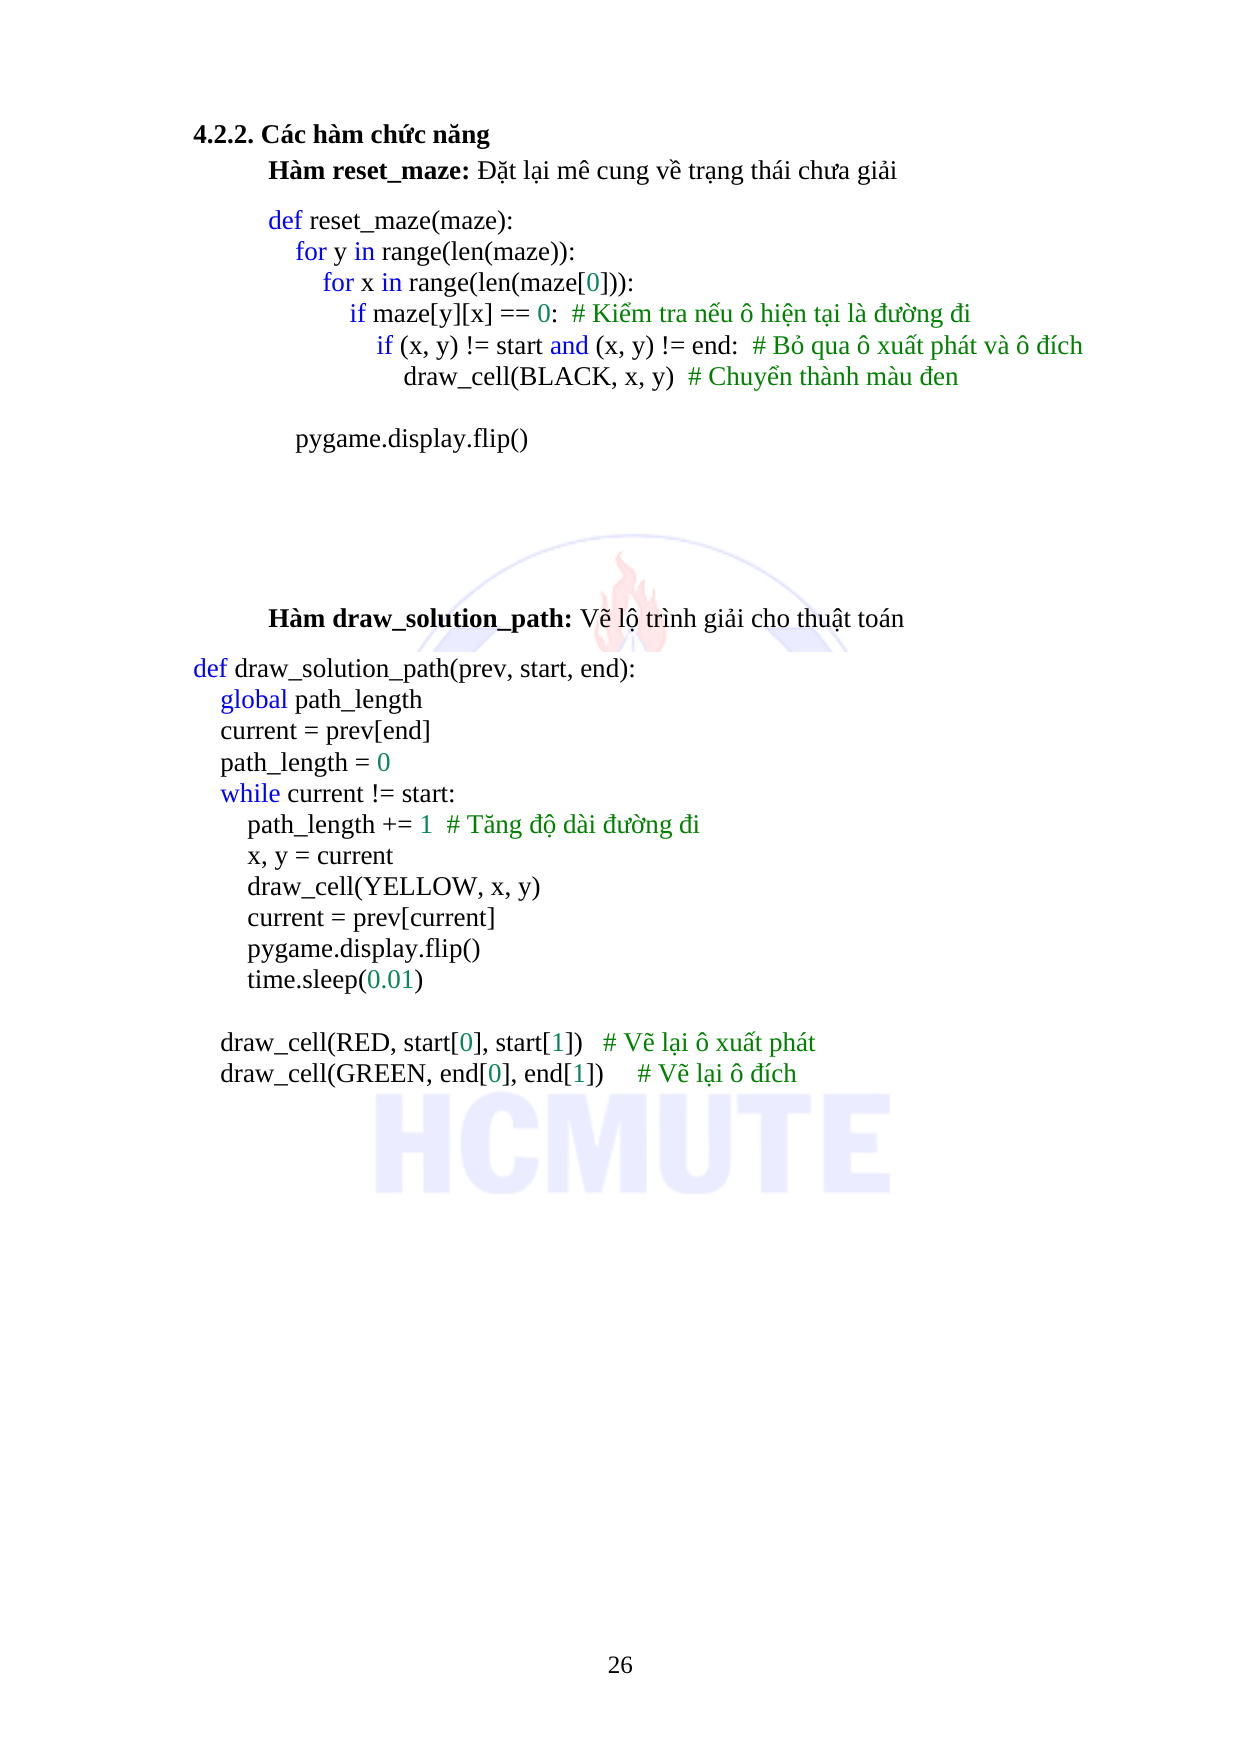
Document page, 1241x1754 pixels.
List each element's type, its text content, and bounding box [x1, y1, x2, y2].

text for x in range(len(maze[0])): [268, 266, 1122, 298]
text draw_cell(YELLOW, x, y) [193, 870, 1122, 901]
text Hàm draw_solution_path: Vẽ lộ trình giải cho thuật toán [118, 602, 1122, 633]
text x, y = current [193, 839, 1122, 870]
text path_length = 0 [193, 746, 1122, 777]
text if maze[y][x] == 0: # Kiểm tra nếu ô hiện tại là đường đi [268, 298, 1122, 329]
text def draw_solution_path(prev, start, end): [193, 652, 1122, 683]
text while current != start: [193, 777, 1122, 808]
text current = prev[current] [193, 901, 1122, 932]
text def reset_maze(maze): [268, 204, 1122, 235]
text draw_cell(RED, start[0], start[1]) # Vẽ lại ô xuất phát [193, 1026, 1122, 1057]
text time.sleep(0.01) [193, 964, 1122, 995]
text path_length += 1 # Tăng độ dài đường đi [193, 808, 1122, 839]
text global path_length [193, 683, 1122, 714]
text draw_cell(BLACK, x, y) # Chuyển thành màu đen [268, 360, 1122, 391]
text draw_cell(GREEN, end[0], end[1]) # Vẽ lại ô đích [193, 1057, 1122, 1088]
text current = prev[end] [193, 714, 1122, 746]
text Hàm reset_maze: Đặt lại mê cung về trạng thái chưa giải [118, 154, 1122, 185]
text if (x, y) != start and (x, y) != end: # Bỏ qua ô xuất phát và ô đích [268, 329, 1122, 360]
text pygame.display.flip() [193, 932, 1122, 964]
subtitle 4.2.2. Các hàm chức năng [118, 118, 1122, 149]
text pygame.display.flip() [268, 422, 1122, 453]
text for y in range(len(maze)): [268, 235, 1122, 266]
